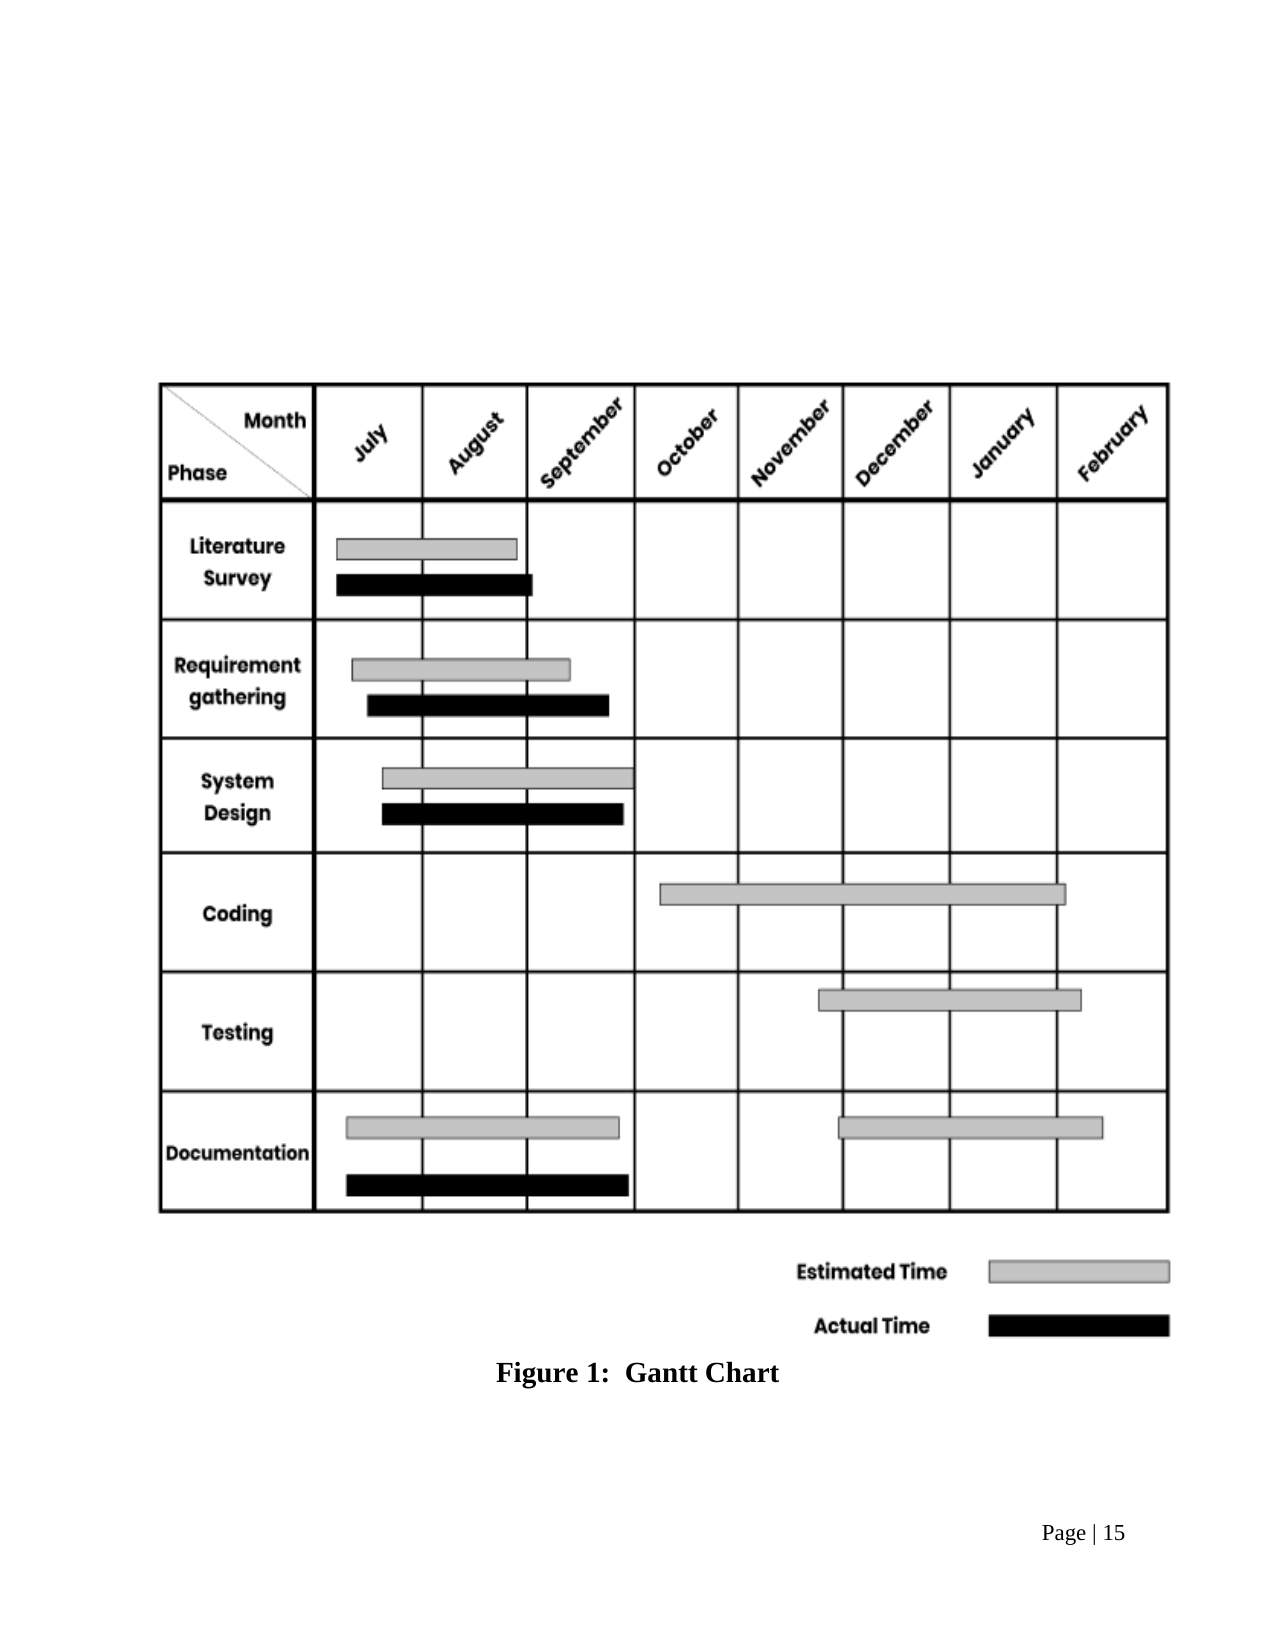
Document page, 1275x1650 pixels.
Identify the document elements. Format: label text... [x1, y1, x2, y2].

picture [150, 365, 1193, 1353]
